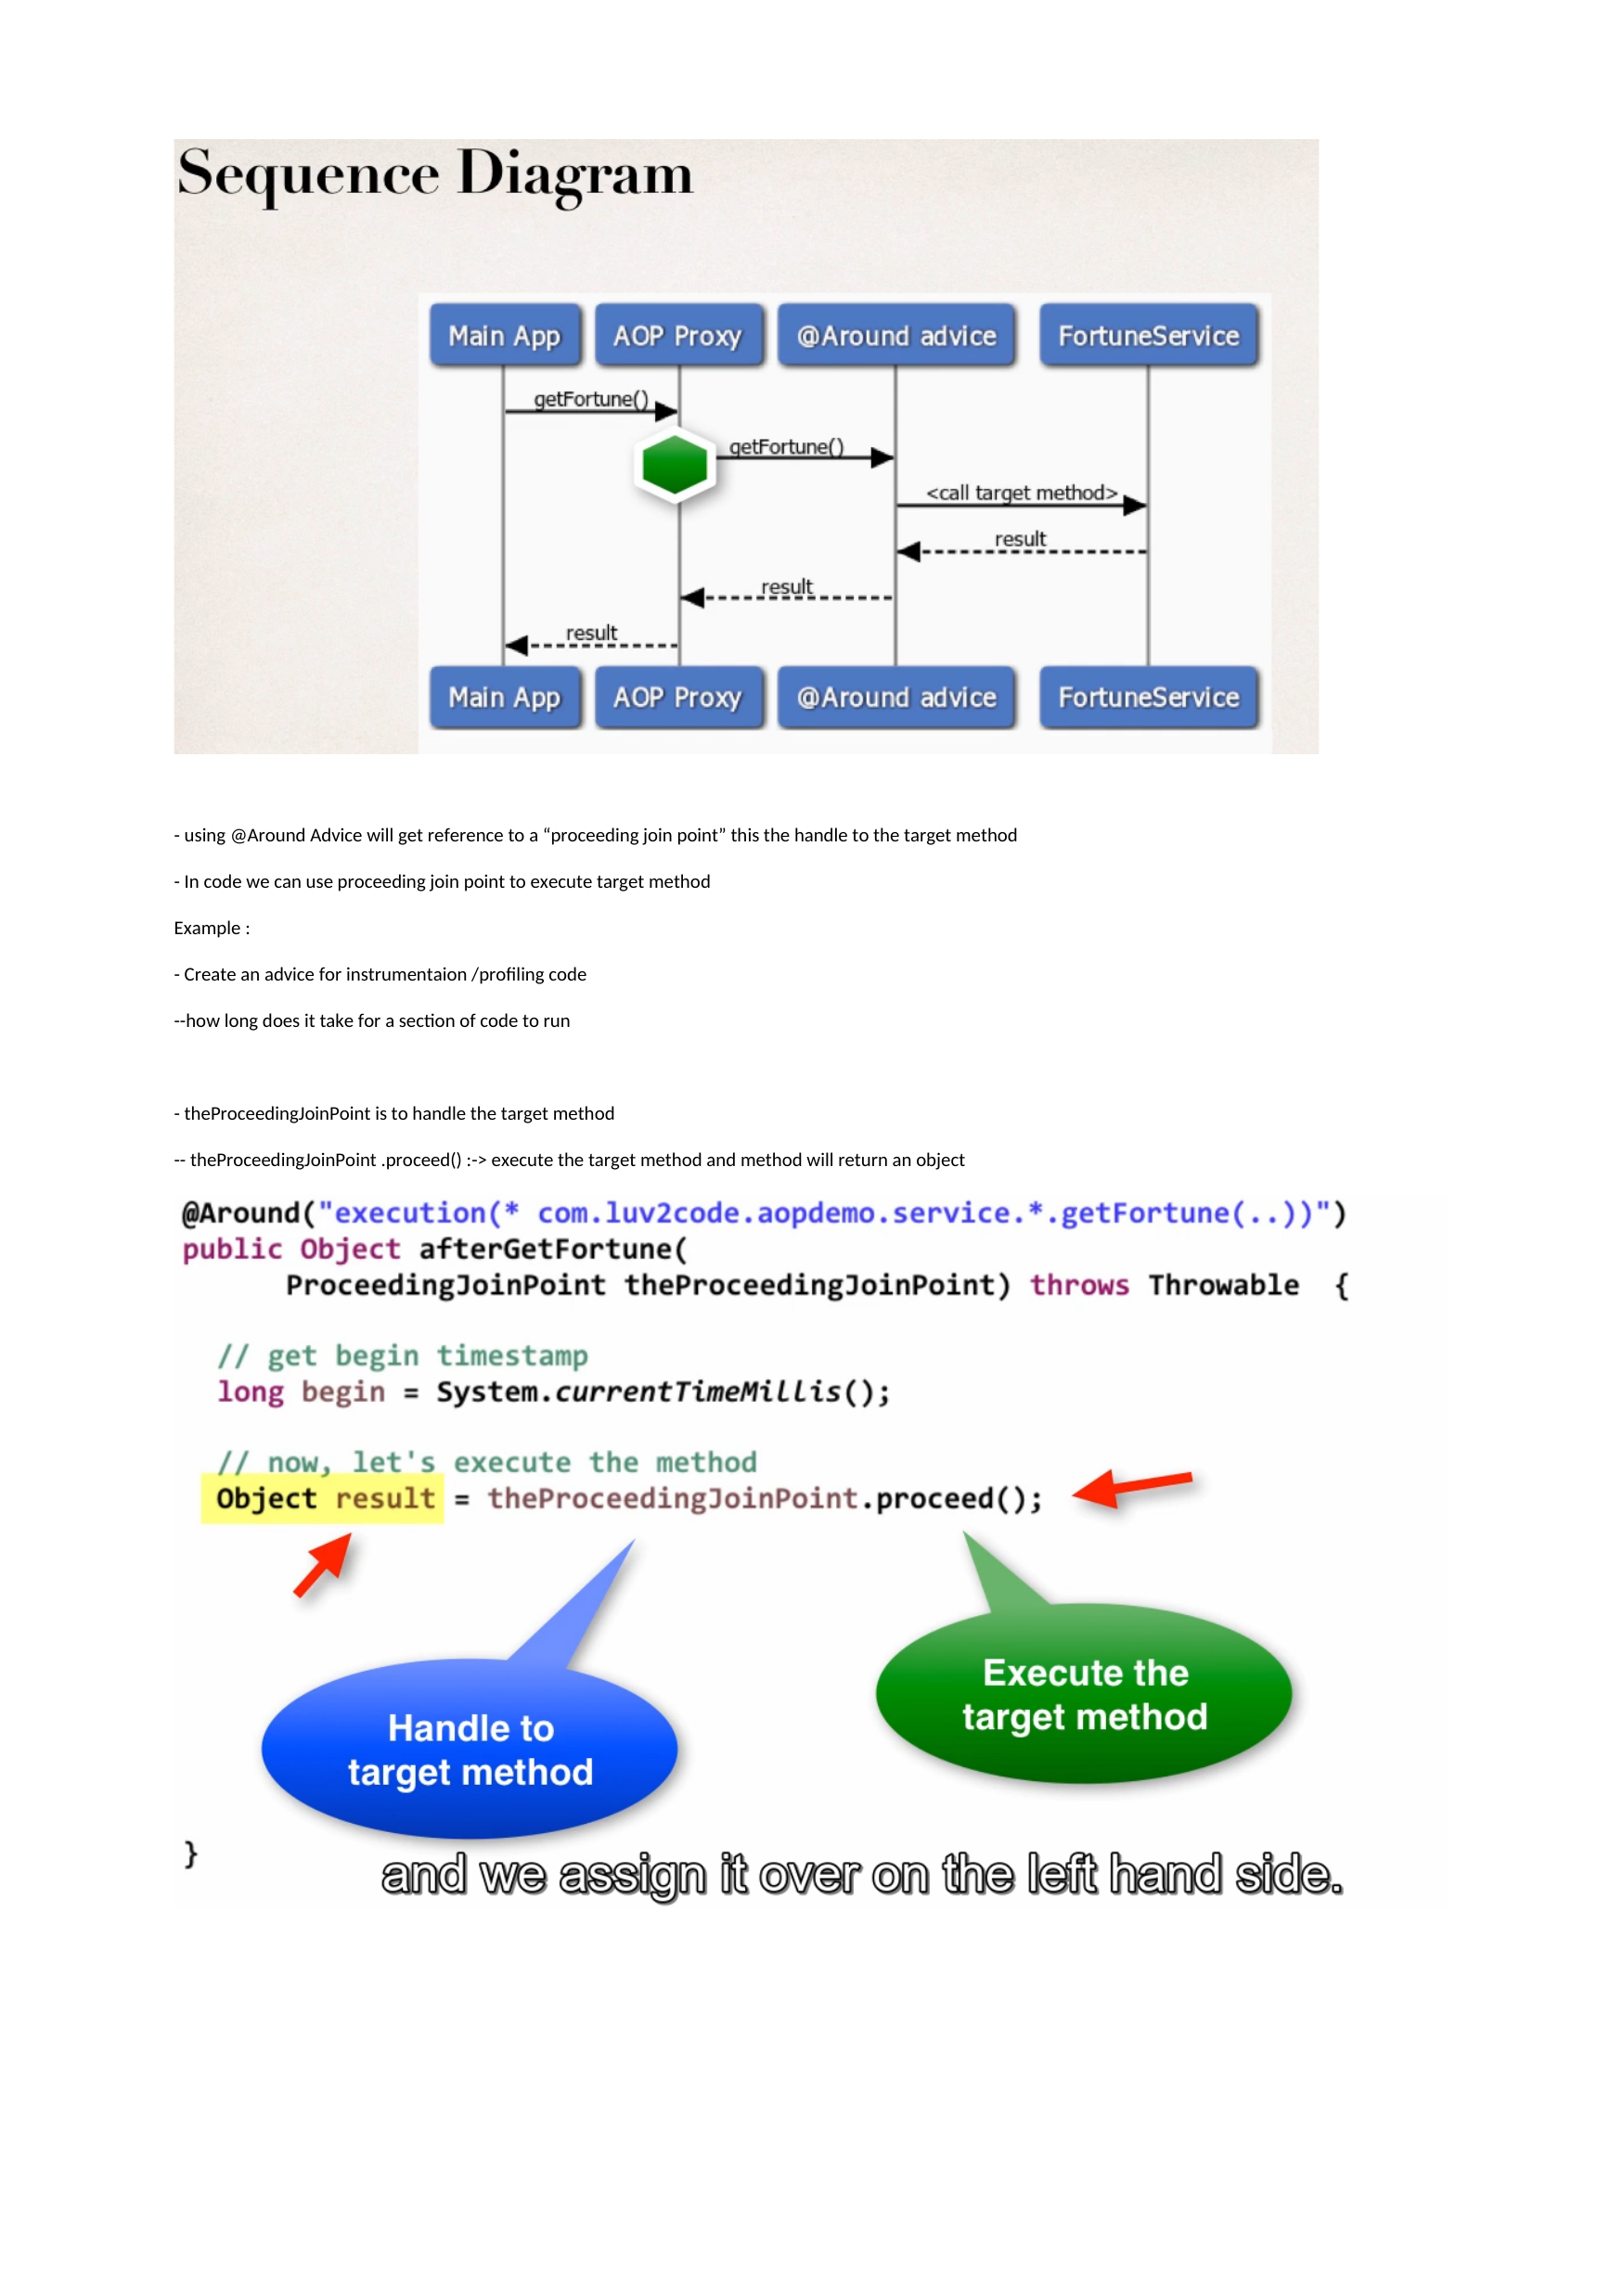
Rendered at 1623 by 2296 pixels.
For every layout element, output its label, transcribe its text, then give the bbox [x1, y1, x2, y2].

text - Create an advice for instrumentaion /profiling code [174, 962, 1449, 985]
text --how long does it take for a section of code to run [174, 1008, 1449, 1032]
picture [174, 1194, 1449, 1908]
text -- theProceedingJoinPoint .proceed() :-> execute the target method and method will return an object [174, 1148, 1449, 1171]
text - theProceedingJoinPoint is to handle the target method [174, 1101, 1449, 1124]
picture [174, 139, 1320, 754]
text - In code we can use proceeding join point to execute target method [174, 869, 1449, 892]
text - using @Around Advice will get reference to a “proceeding join point” this the handle to the target method [174, 823, 1449, 846]
text Example : [174, 916, 1449, 939]
